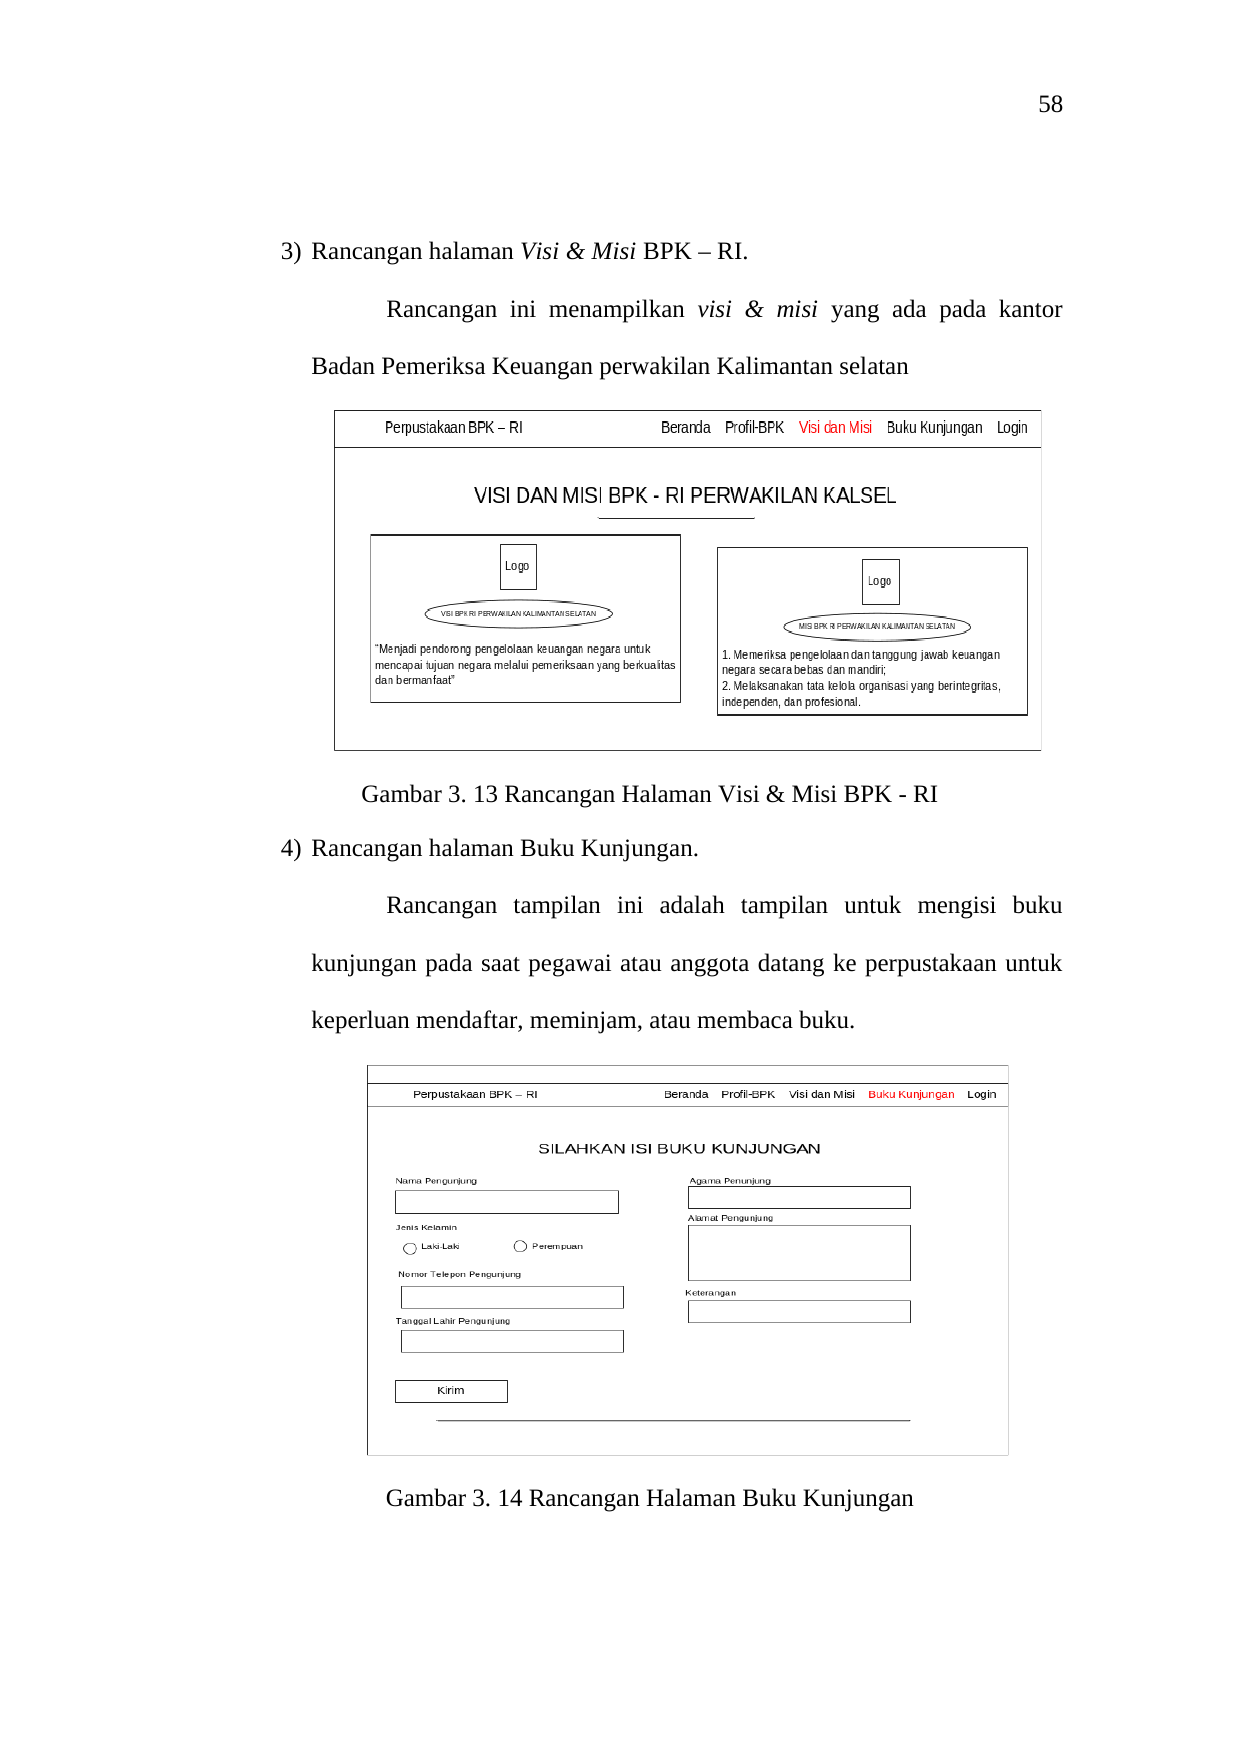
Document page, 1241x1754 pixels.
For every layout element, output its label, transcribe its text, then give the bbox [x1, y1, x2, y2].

list Rancangan halaman Visi & Misi BPK – RI. [281, 236, 1063, 265]
list Rancangan tampilan ini adalah tampilan untuk mengisi buku kunjungan pada saat pegawai atau anggota datang ke perpustakaan untuk keperluan mendaftar, meminjam, atau membaca buku. [311, 891, 1063, 1034]
list Rancangan ini menampilkan visi & misi yang ada pada kantor Badan Pemeriksa Keuangan perwakilan Kalimantan selatan [311, 294, 1063, 380]
list Rancangan halaman Buku Kunjungan. [281, 833, 1063, 862]
